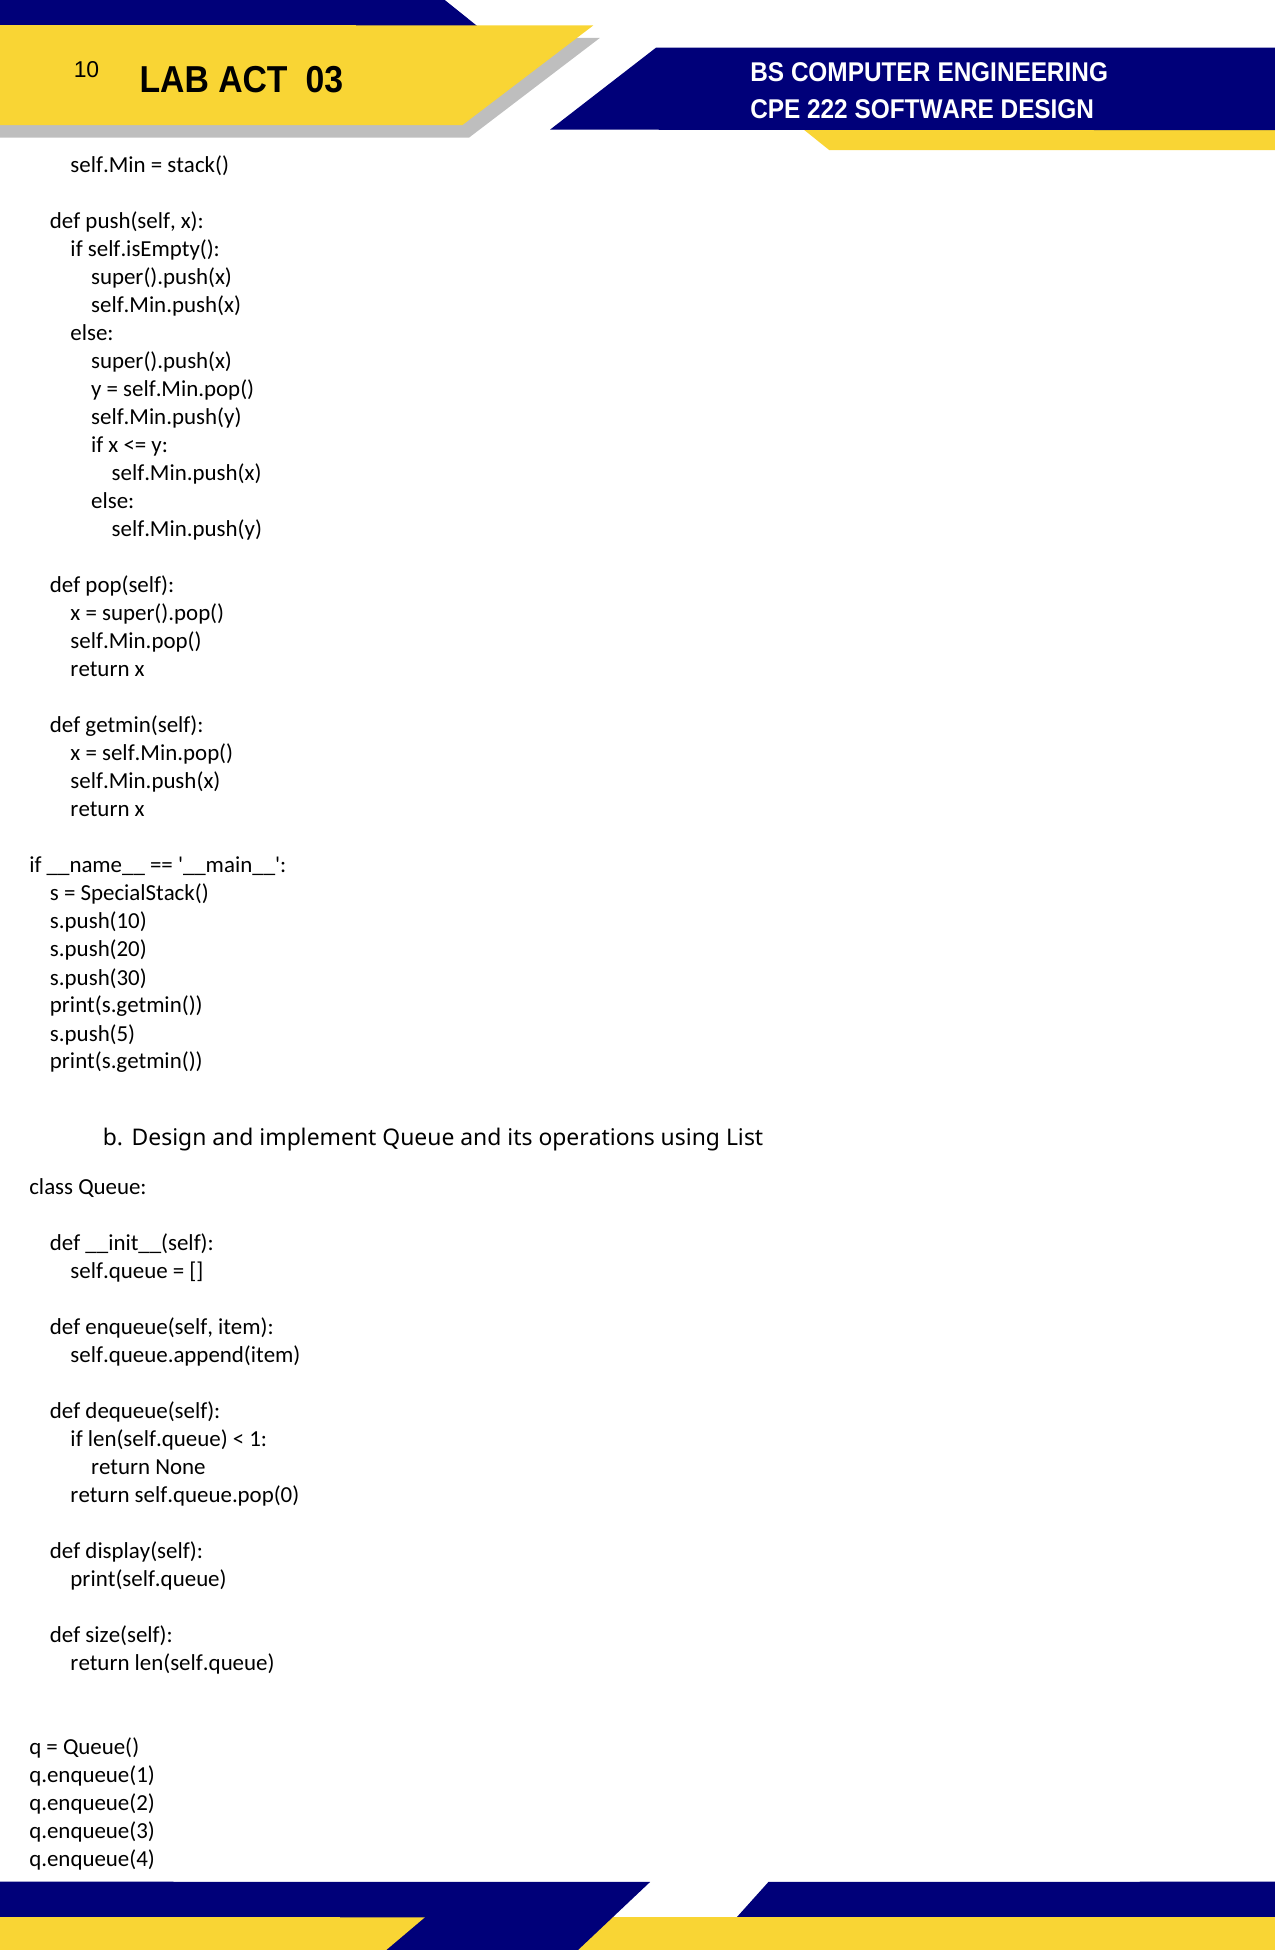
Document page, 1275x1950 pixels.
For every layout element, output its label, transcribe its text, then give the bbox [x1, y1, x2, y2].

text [29, 150, 1221, 1075]
list Design and implement Queue and its operations using List [103, 1121, 1221, 1152]
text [29, 1172, 1221, 1872]
